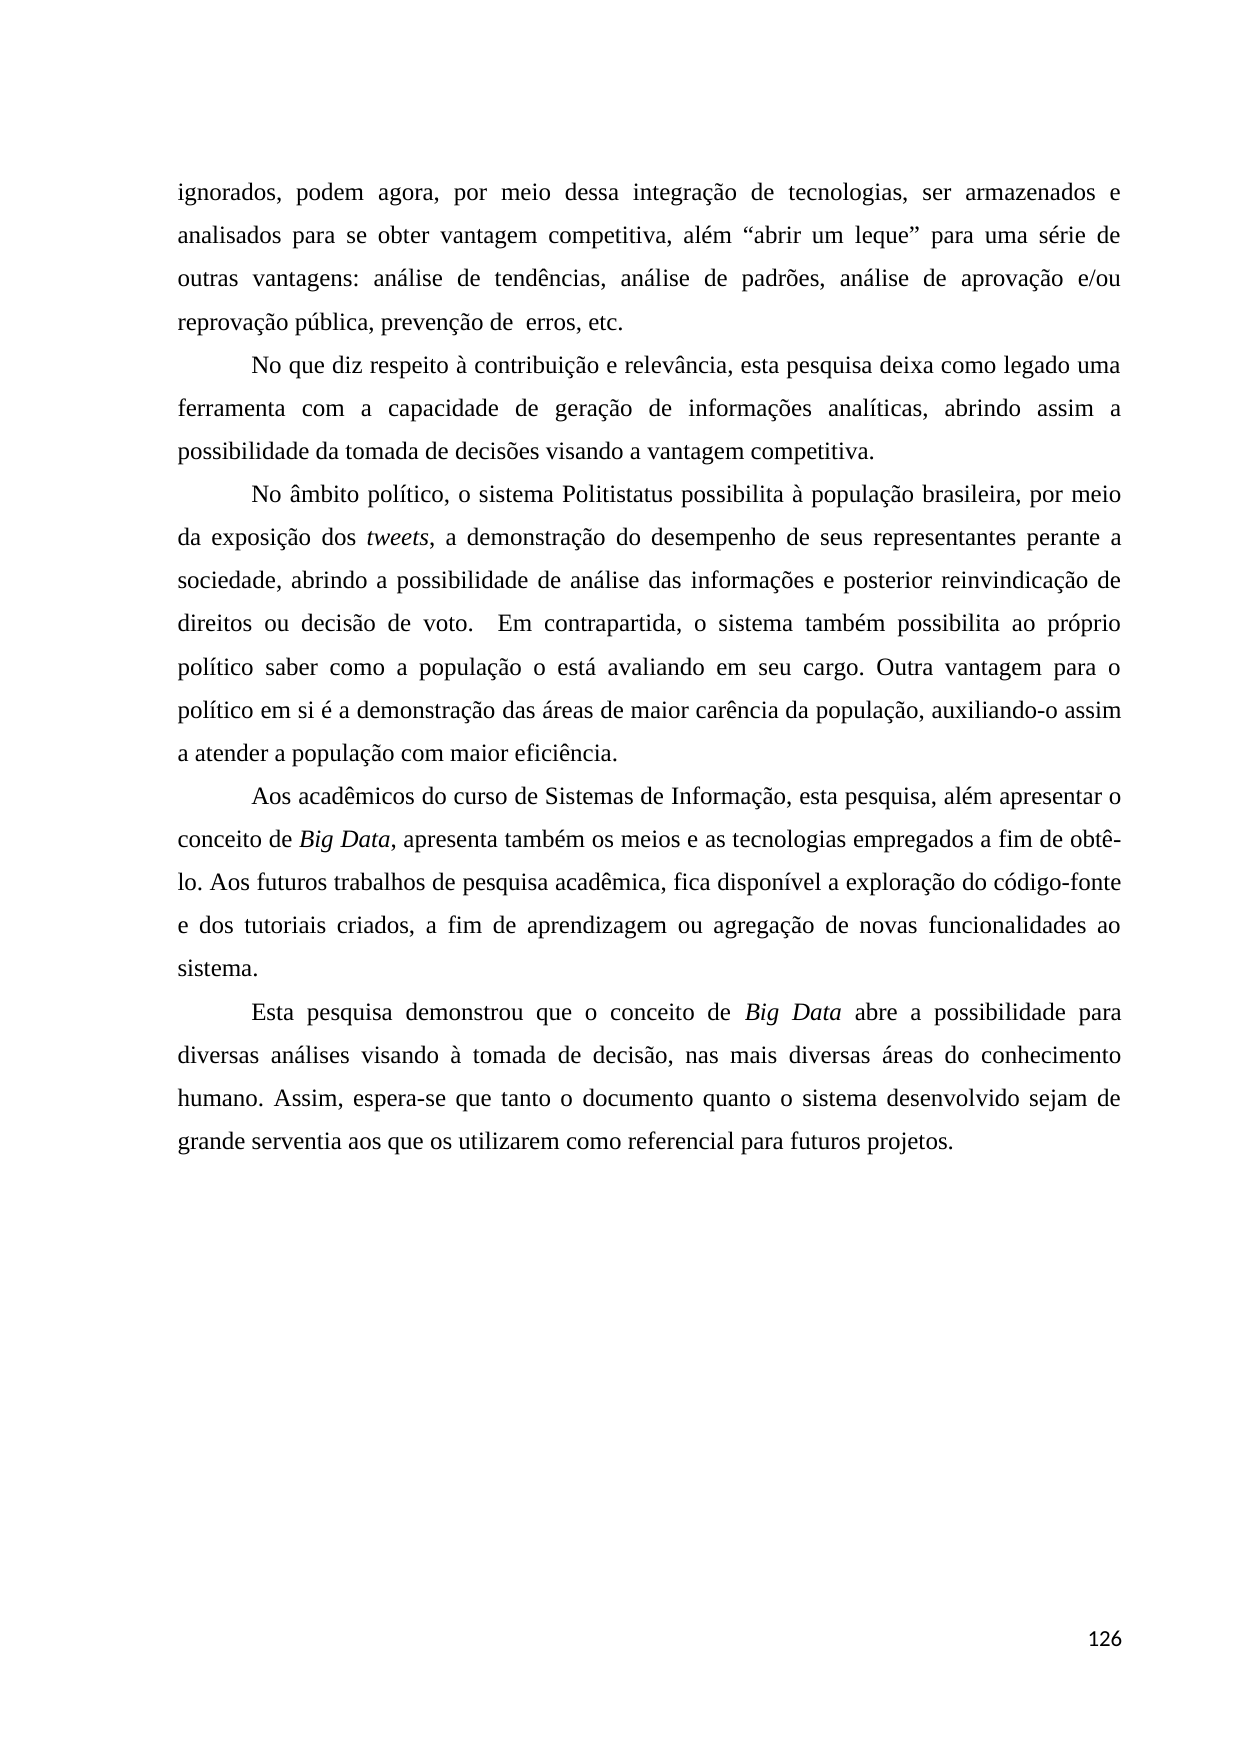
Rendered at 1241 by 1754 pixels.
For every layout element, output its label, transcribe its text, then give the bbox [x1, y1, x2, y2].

text Esta pesquisa demonstrou que o conceito de Big Data abre a possibilidade para diversas análises visando à tomada de decisão, nas mais diversas áreas do conhecimento humano. Assim, espera-se que tanto o documento quanto o sistema desenvolvido sejam de grande serventia aos que os utilizarem como referencial para futuros projetos. [177, 997, 1122, 1155]
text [177, 177, 1122, 335]
text No que diz respeito à contribuição e relevância, esta pesquisa deixa como legado uma ferramenta com a capacidade de geração de informações analíticas, abrindo assim a possibilidade da tomada de decisões visando a vantagem competitiva. [177, 350, 1122, 465]
text No âmbito político, o sistema Politistatus possibilita à população brasileira, por meio da exposição dos tweets, a demonstração do desempenho de seus representantes perante a sociedade, abrindo a possibilidade de análise das informações e posterior reinvindicação de direitos ou decisão de voto. Em contrapartida, o sistema também possibilita ao próprio político saber como a população o está avaliando em seu cargo. Outra vantagem para o político em si é a demonstração das áreas de maior carência da população, auxiliando-o assim a atender a população com maior eficiência. [177, 479, 1122, 767]
text Aos acadêmicos do curso de Sistemas de Informação, esta pesquisa, além apresentar o conceito de Big Data, apresenta também os meios e as tecnologias empregados a fim de obtê-lo. Aos futuros trabalhos de pesquisa acadêmica, fica disponível a exploração do código-fonte e dos tutoriais criados, a fim de aprendizagem ou agregação de novas funcionalidades ao sistema. [177, 781, 1122, 982]
